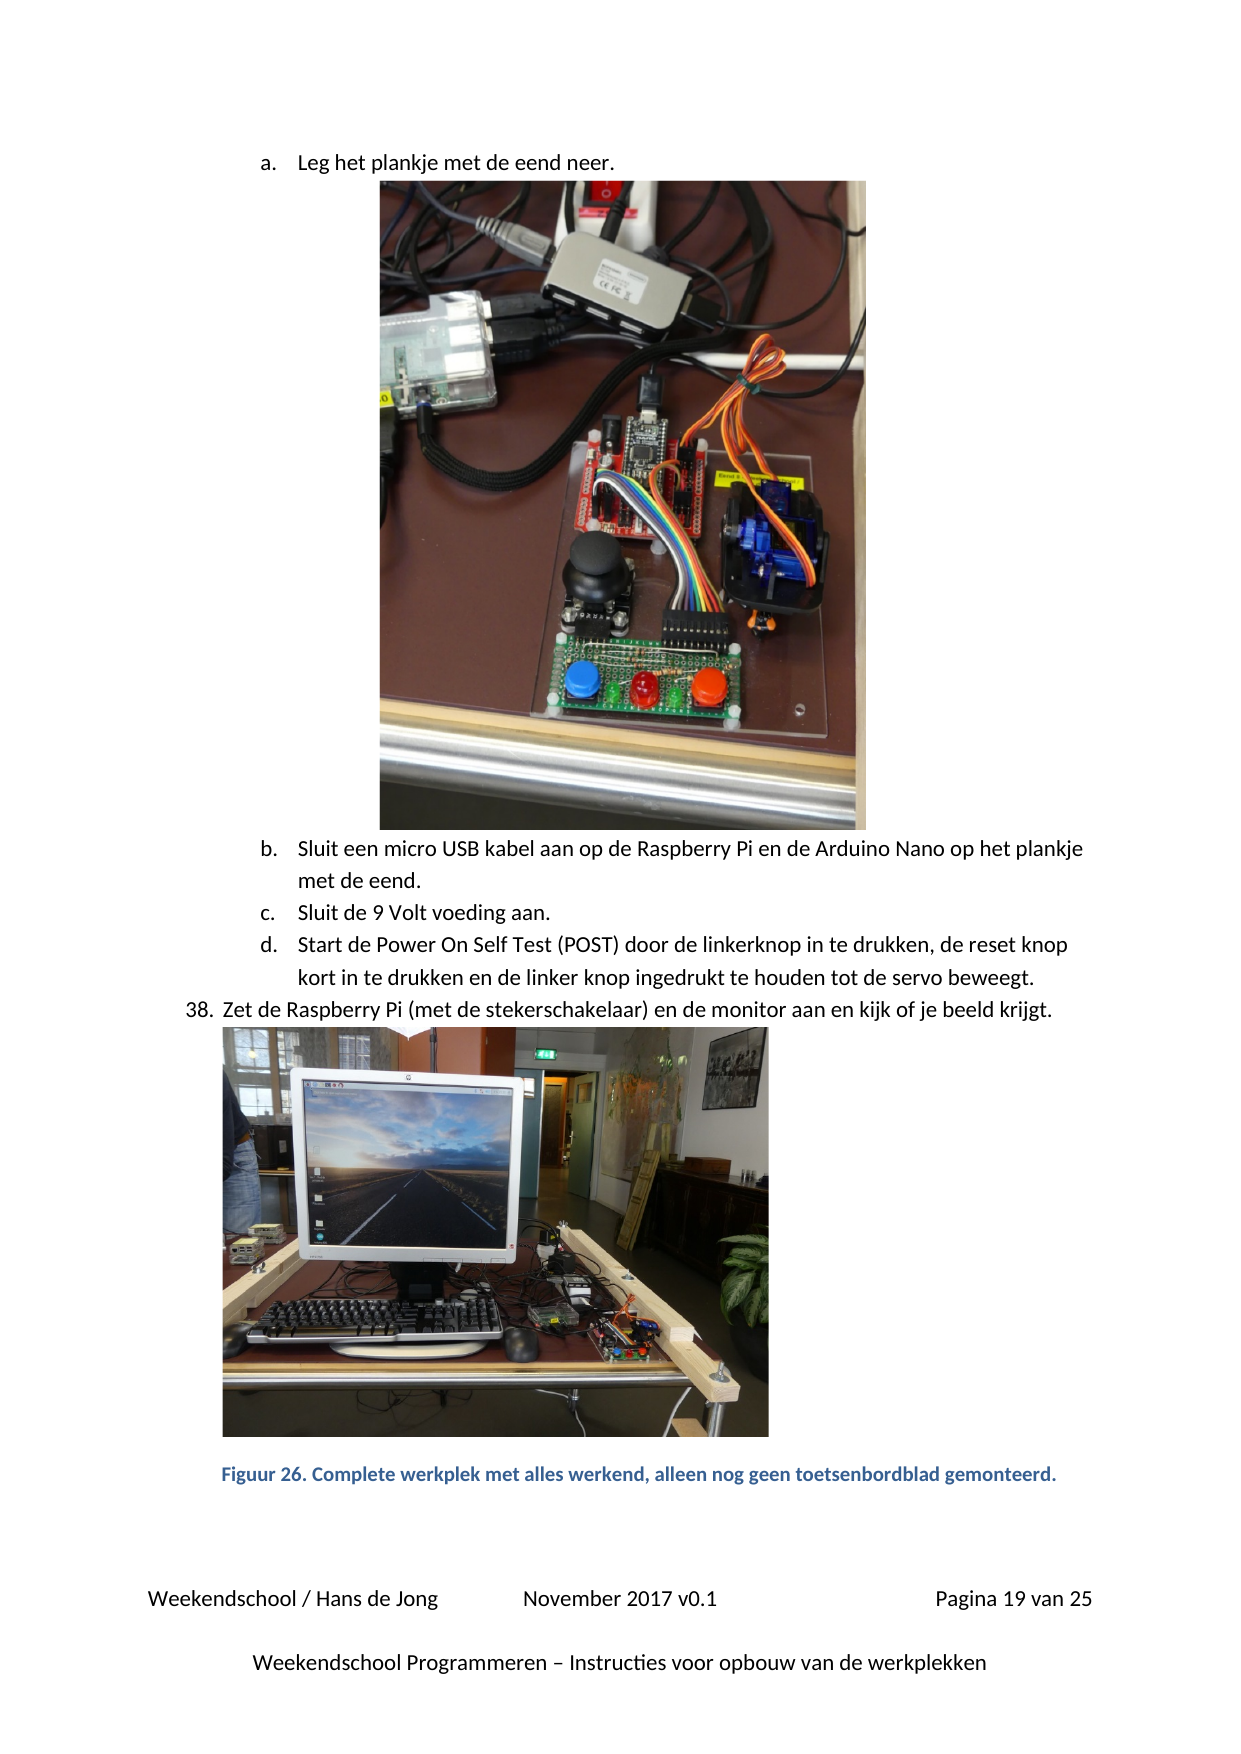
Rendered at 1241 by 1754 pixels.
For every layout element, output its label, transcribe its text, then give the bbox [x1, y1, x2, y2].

picture [380, 181, 866, 830]
text Figuur 26. Complete werkplek met alles werkend, alleen nog geen toetsenbordblad gemonteerd. [148, 1461, 1093, 1487]
list Sluit een micro USB kabel aan op de Raspberry Pi en de Arduino Nano op het plankje met de eend. [260, 834, 1093, 894]
list Sluit de 9 Volt voeding aan. [260, 898, 1093, 926]
list Start de Power On Self Test (POST) door de linkerknop in te drukken, de reset knop kort in te drukken en de linker knop ingedrukt te houden tot de servo beweegt. [260, 930, 1093, 991]
picture [222, 1027, 769, 1437]
